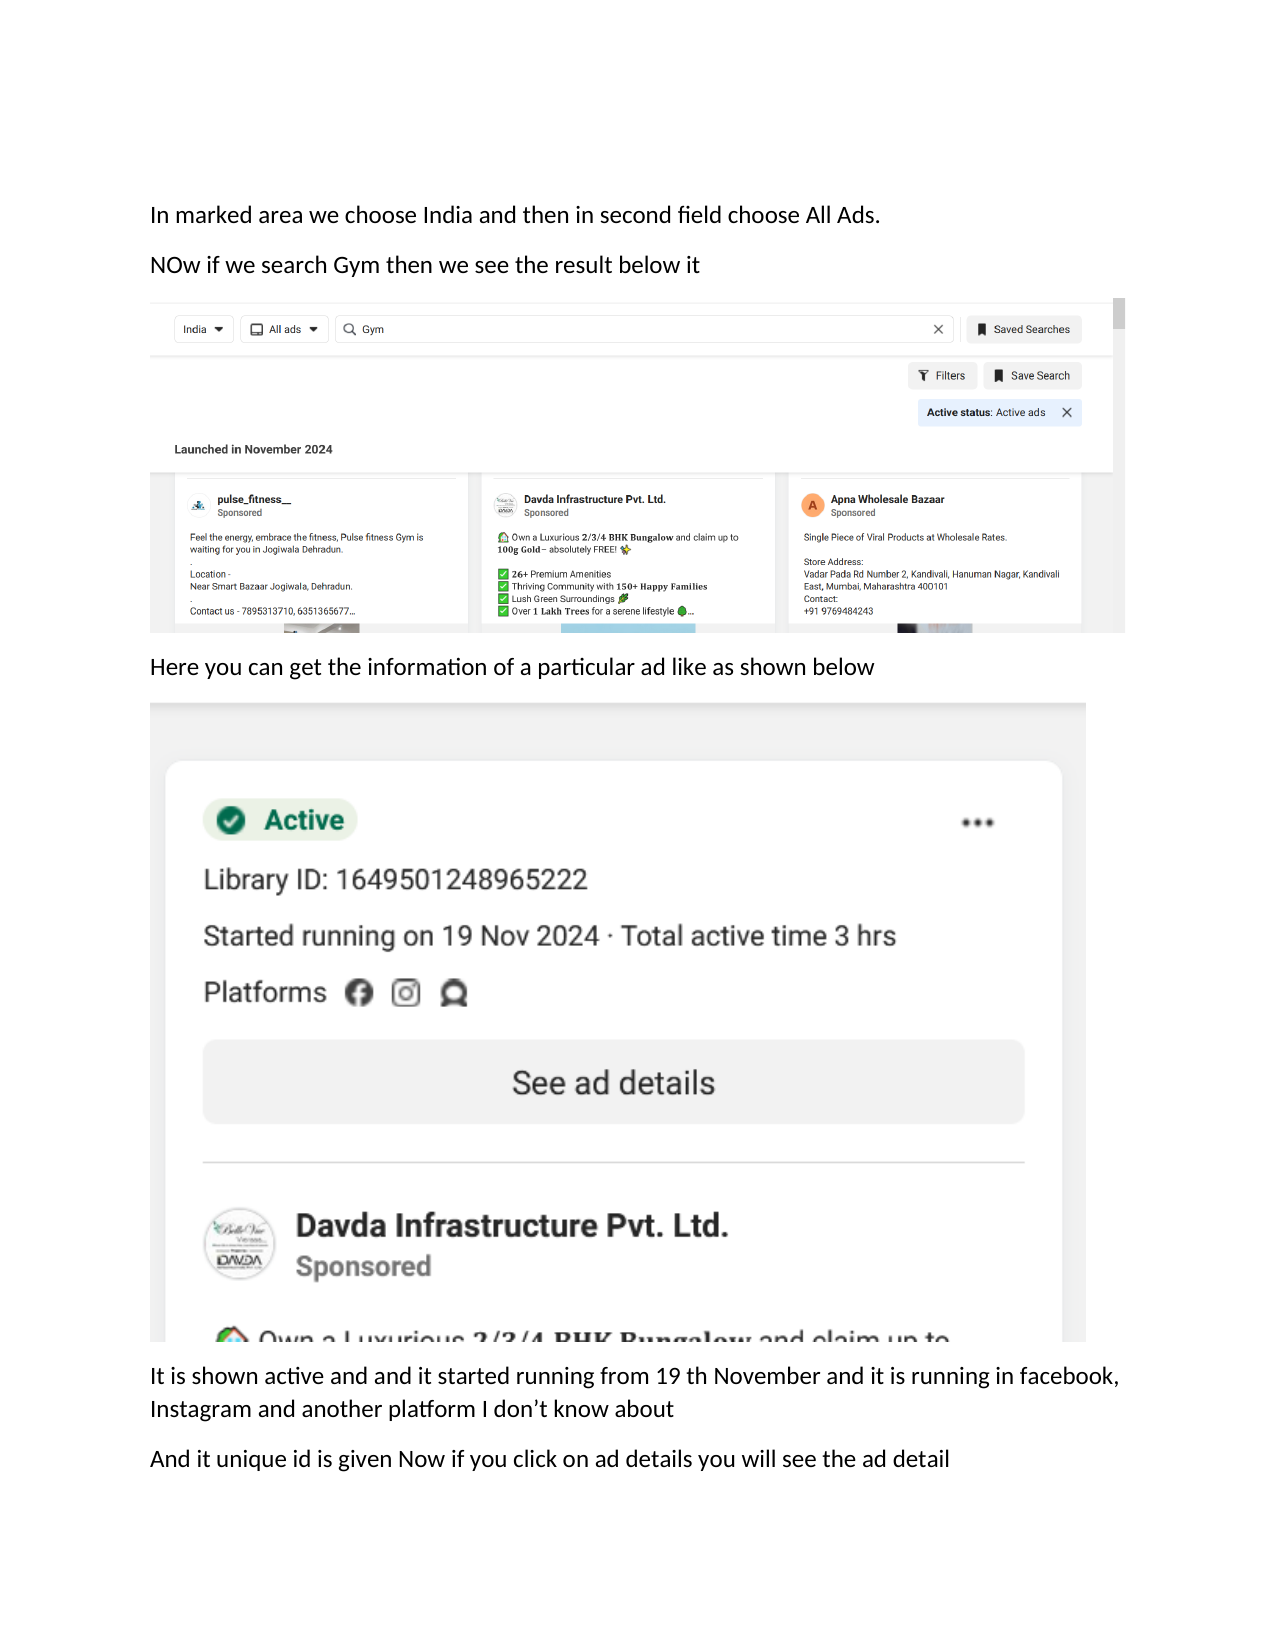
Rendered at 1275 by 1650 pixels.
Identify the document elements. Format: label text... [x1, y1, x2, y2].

picture [150, 298, 1125, 633]
picture [150, 701, 1086, 1342]
text It is shown active and and it started running from 19 th November and it is running in facebook, Instagram and another platform I don’t know about [150, 1361, 1125, 1424]
text In marked area we choose India and then in second field choose All Ads. [150, 199, 1125, 230]
text And it unique id is given Now if you click on ad details you will see the ad detail [150, 1443, 1125, 1473]
text NOw if we search Gym then we see the result below it [150, 249, 1125, 280]
text Here you can get the information of a particular ad like as shown below [150, 651, 1125, 682]
